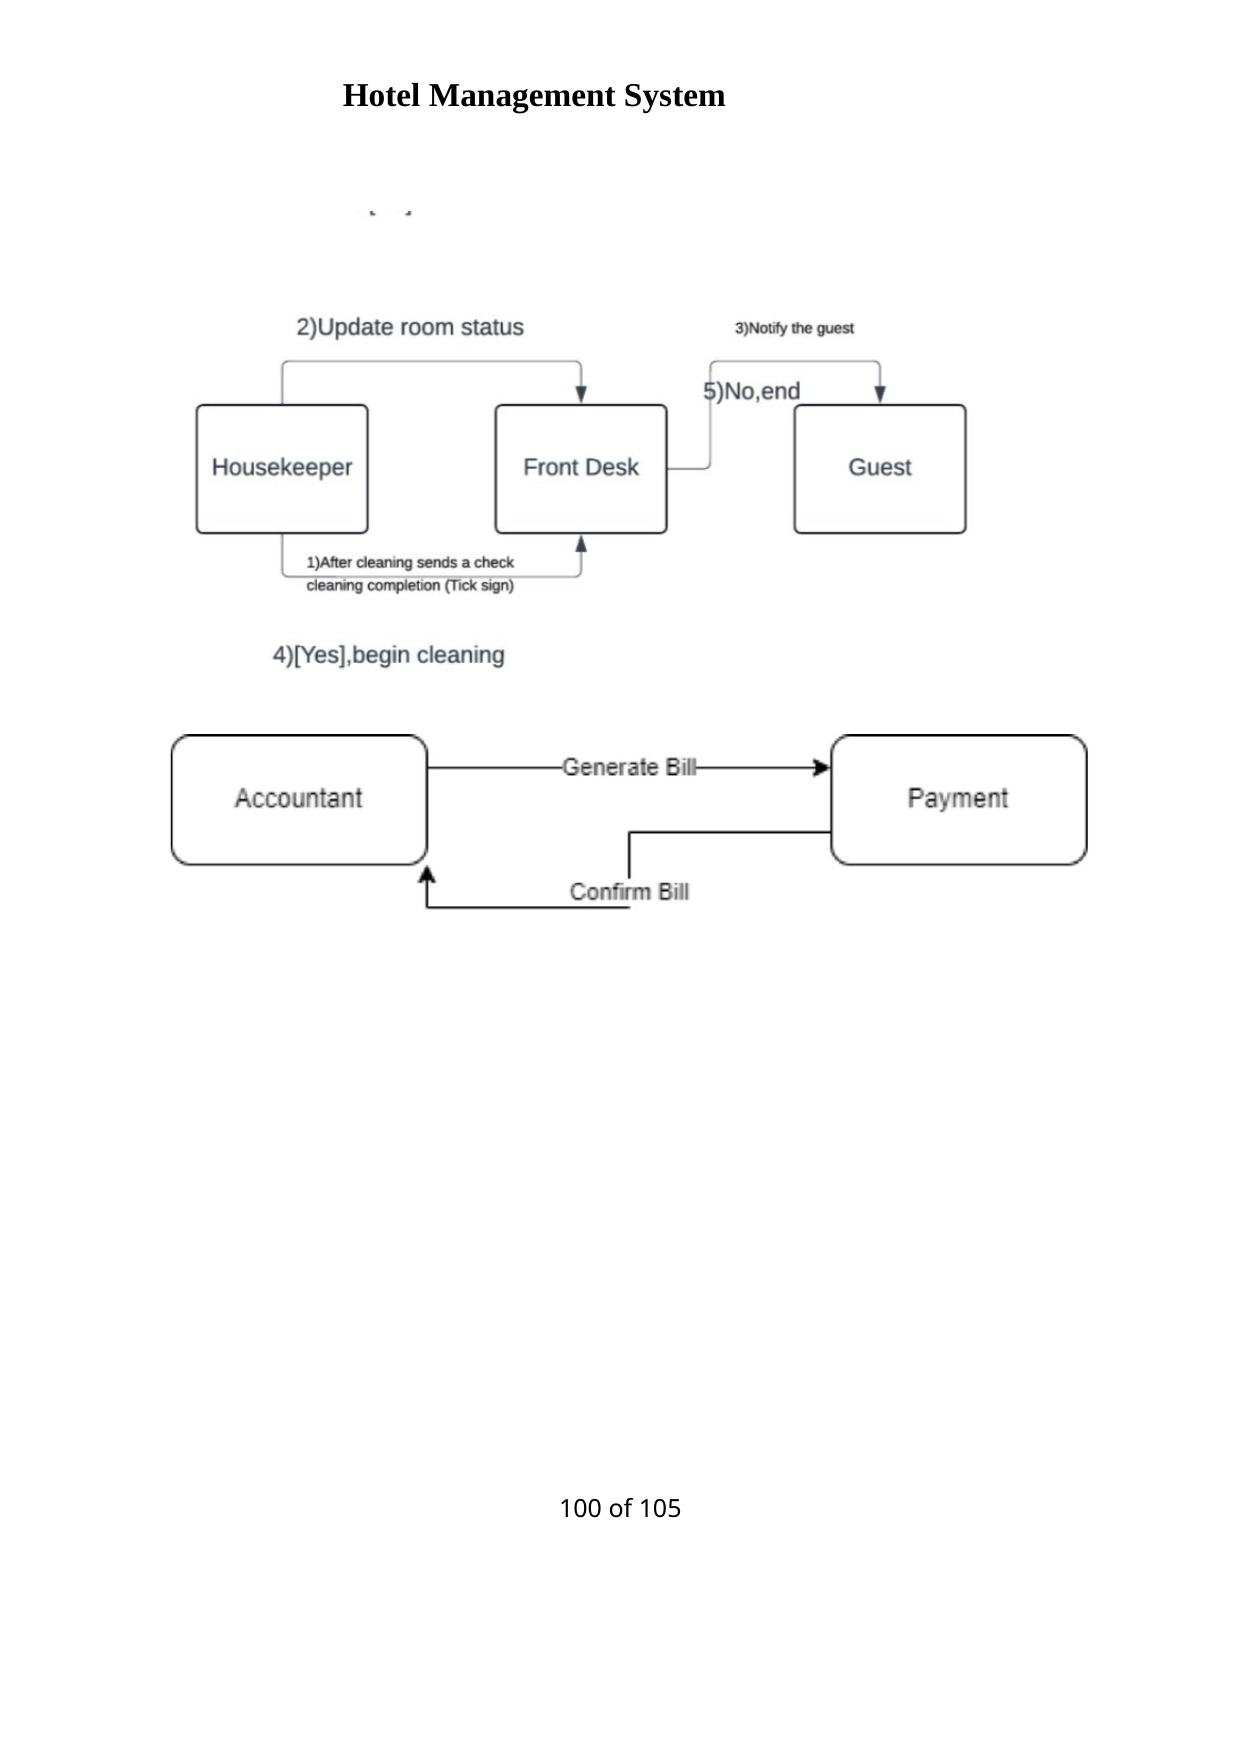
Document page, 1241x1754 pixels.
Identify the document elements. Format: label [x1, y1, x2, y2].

picture [150, 733, 1089, 945]
picture [150, 211, 1089, 712]
